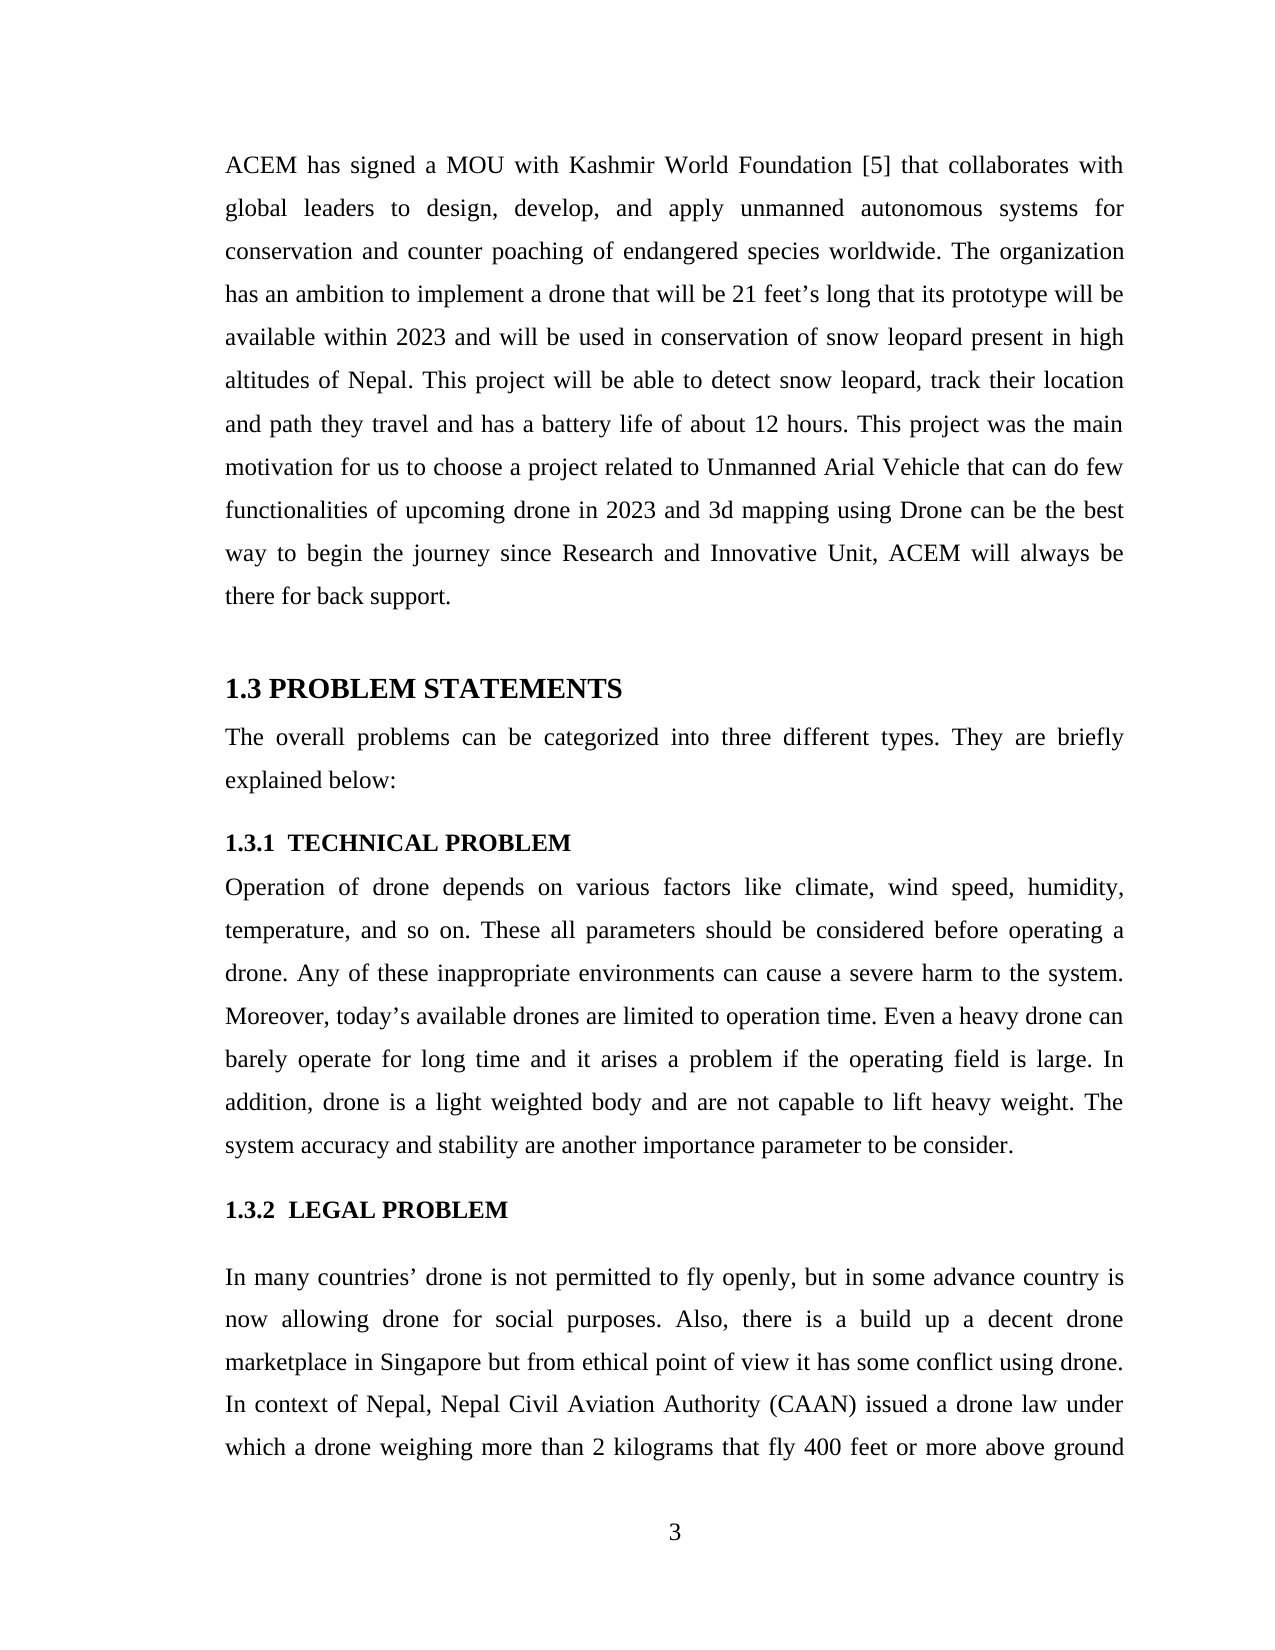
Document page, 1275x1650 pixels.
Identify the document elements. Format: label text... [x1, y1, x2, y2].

subtitle PROBLEM STATEMENTS [225, 672, 1125, 705]
subtitle TECHNICAL PROBLEM [225, 828, 1125, 857]
text Operation of drone depends on various factors like climate, wind speed, humidity, temperature, and so on. These all parameters should be considered before operating a drone. Any of these inappropriate environments can cause a severe harm to the system. Moreover, today’s available drones are limited to operation time. Even a heavy drone can barely operate for long time and it arises a problem if the operating field is large. In addition, drone is a light weighted body and are not capable to lift heavy weight. The system accuracy and stability are another importance parameter to be consider. [225, 872, 1125, 1159]
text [225, 1262, 1125, 1460]
subtitle LEGAL PROBLEM [225, 1195, 1125, 1223]
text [225, 150, 1125, 610]
text The overall problems can be categorized into three different types. They are briefly explained below: [225, 722, 1125, 794]
